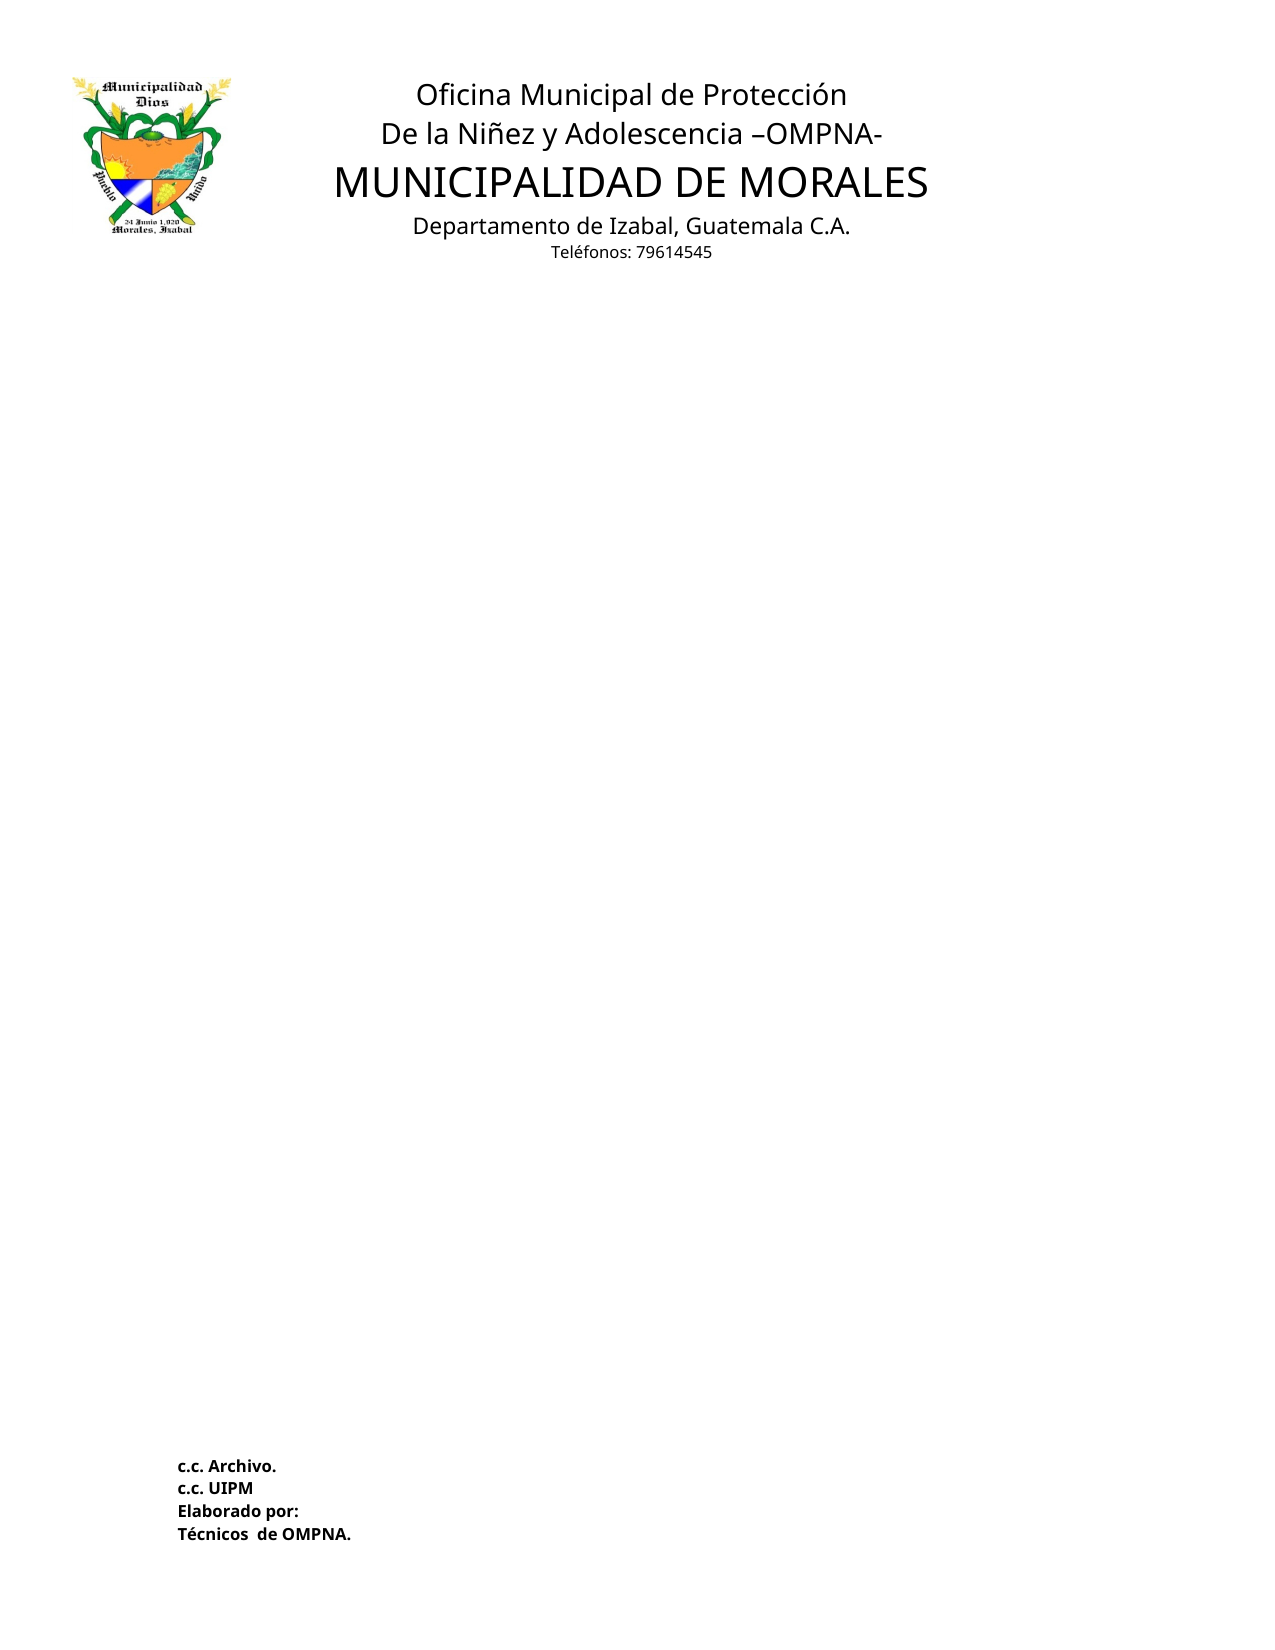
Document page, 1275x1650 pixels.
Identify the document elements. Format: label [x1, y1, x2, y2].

picture [72, 77, 232, 234]
